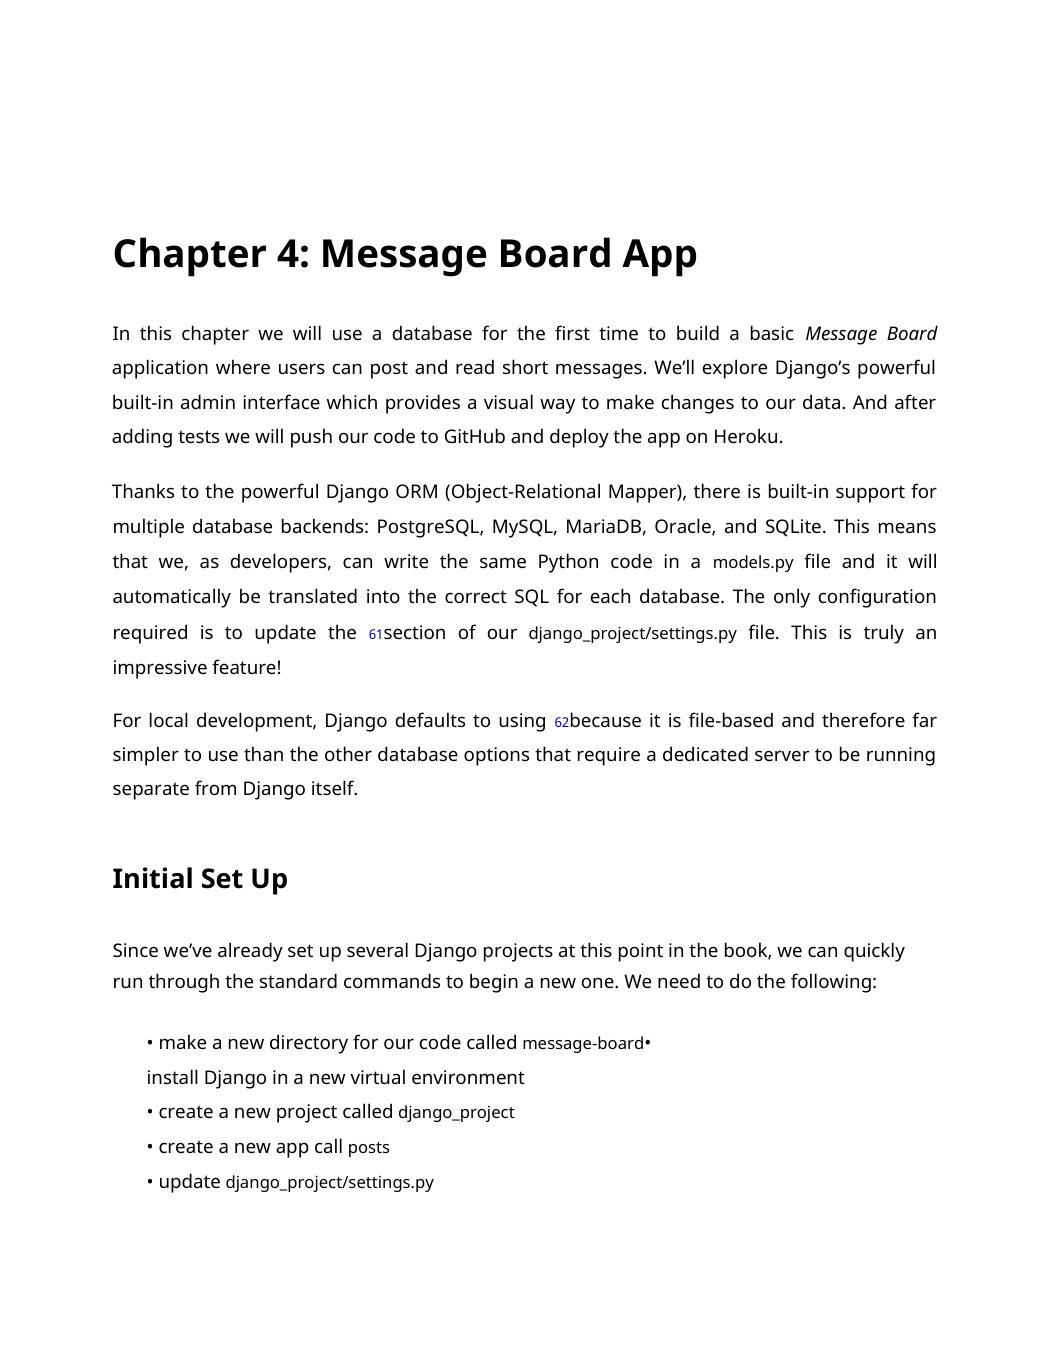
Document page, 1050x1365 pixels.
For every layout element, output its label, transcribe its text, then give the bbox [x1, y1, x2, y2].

text For local development, Django defaults to using 62because it is file-based and therefore far simpler to use than the other database options that require a dedicated server to be running separate from Django itself. [112, 708, 937, 801]
text Initial Set Up [112, 859, 940, 896]
text Since we’ve already set up several Django projects at this point in the book, we can quickly run through the standard commands to begin a new one. We need to do the following: [112, 937, 940, 994]
text In this chapter we will use a database for the first time to build a basic Message Board application where users can post and read short messages. We’ll explore Django’s powerful built-in admin interface which provides a visual way to make changes to our data. And after adding tests we will push our code to GitHub and deploy the app on Heroku. [112, 320, 937, 449]
text • make a new directory for our code called message-board• install Django in a new virtual environment • create a new project called django_project • create a new app call posts • update django_project/settings.py [146, 1029, 655, 1194]
text Thanks to the powerful Django ORM (Object-Relational Mapper), there is built-in support for multiple database backends: PostgreSQL, MySQL, MariaDB, Oracle, and SQLite. This means that we, as developers, can write the same Python code in a models.py file and it will automatically be translated into the correct SQL for each database. The only configuration required is to update the 61section of our django_project/settings.py file. This is truly an impressive feature! [112, 478, 938, 680]
text Chapter 4: Message Board App [112, 226, 940, 279]
